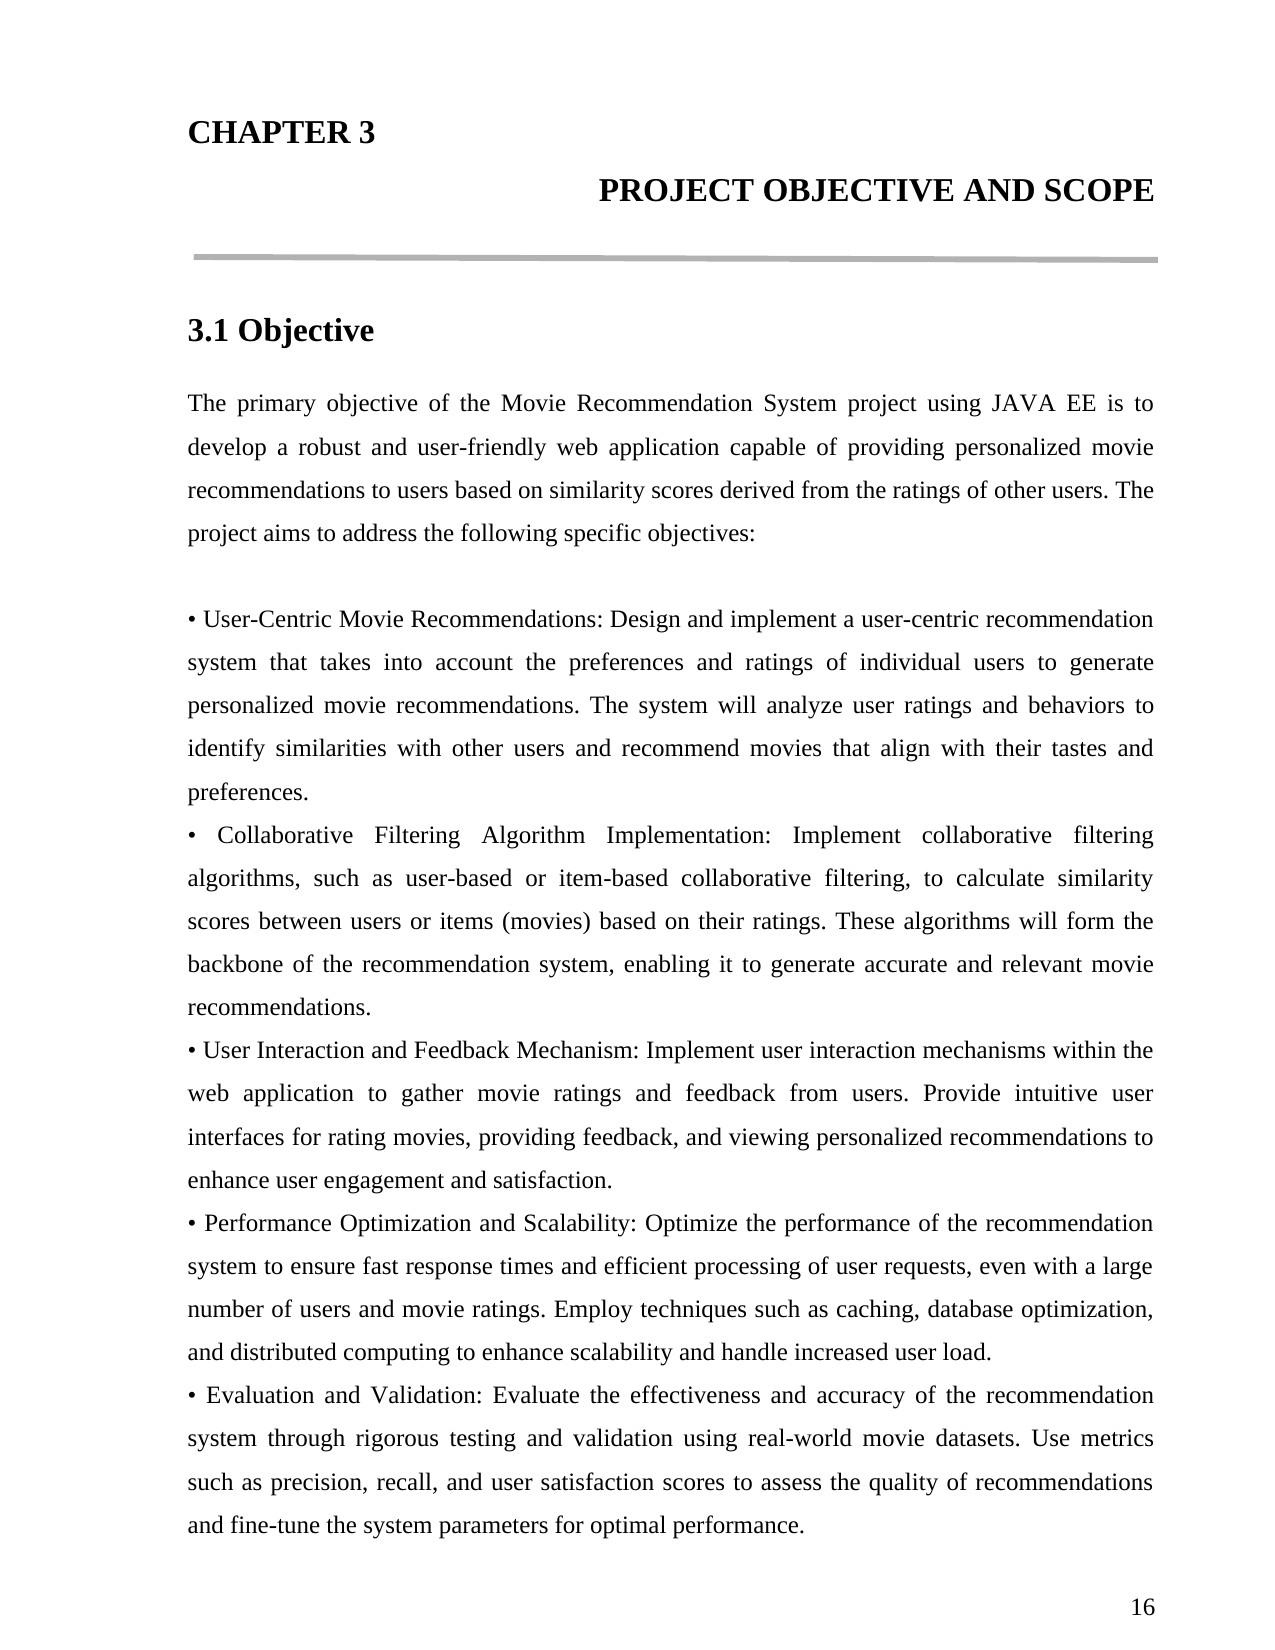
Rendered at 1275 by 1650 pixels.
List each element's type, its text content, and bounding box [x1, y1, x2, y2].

text • Performance Optimization and Scalability: Optimize the performance of the recommendation system to ensure fast response times and efficient processing of user requests, even with a large number of users and movie ratings. Employ techniques such as caching, database optimization, and distributed computing to enhance scalability and handle increased user load. [187, 1208, 1155, 1366]
text • User Interaction and Feedback Mechanism: Implement user interaction mechanisms within the web application to gather movie ratings and feedback from users. Provide intuitive user interfaces for rating movies, providing feedback, and viewing personalized recommendations to enhance user engagement and satisfaction. [187, 1035, 1155, 1193]
text CHAPTER 3 [187, 112, 1155, 151]
text • Evaluation and Validation: Evaluate the effectiveness and accuracy of the recommendation system through rigorous testing and validation using real-world movie datasets. Use metrics such as precision, recall, and user satisfaction scores to assess the quality of recommendations and fine-tune the system parameters for optimal performance. [187, 1380, 1155, 1538]
text PROJECT OBJECTIVE AND SCOPE [187, 170, 1155, 208]
text The primary objective of the Movie Recommendation System project using JAVA EE is to develop a robust and user-friendly web application capable of providing personalized movie recommendations to users based on similarity scores derived from the ratings of other users. The project aims to address the following specific objectives: [187, 388, 1155, 547]
text • Collaborative Filtering Algorithm Implementation: Implement collaborative filtering algorithms, such as user-based or item-based collaborative filtering, to calculate similarity scores between users or items (movies) based on their ratings. These algorithms will form the backbone of the recommendation system, enabling it to generate accurate and relevant movie recommendations. [187, 820, 1155, 1021]
text • User-Centric Movie Recommendations: Design and implement a user-centric recommendation system that takes into account the preferences and ratings of individual users to generate personalized movie recommendations. The system will analyze user ratings and behaviors to identify similarities with other users and recommend movies that align with their tastes and preferences. [187, 604, 1155, 805]
text 3.1 Objective [187, 310, 1155, 348]
